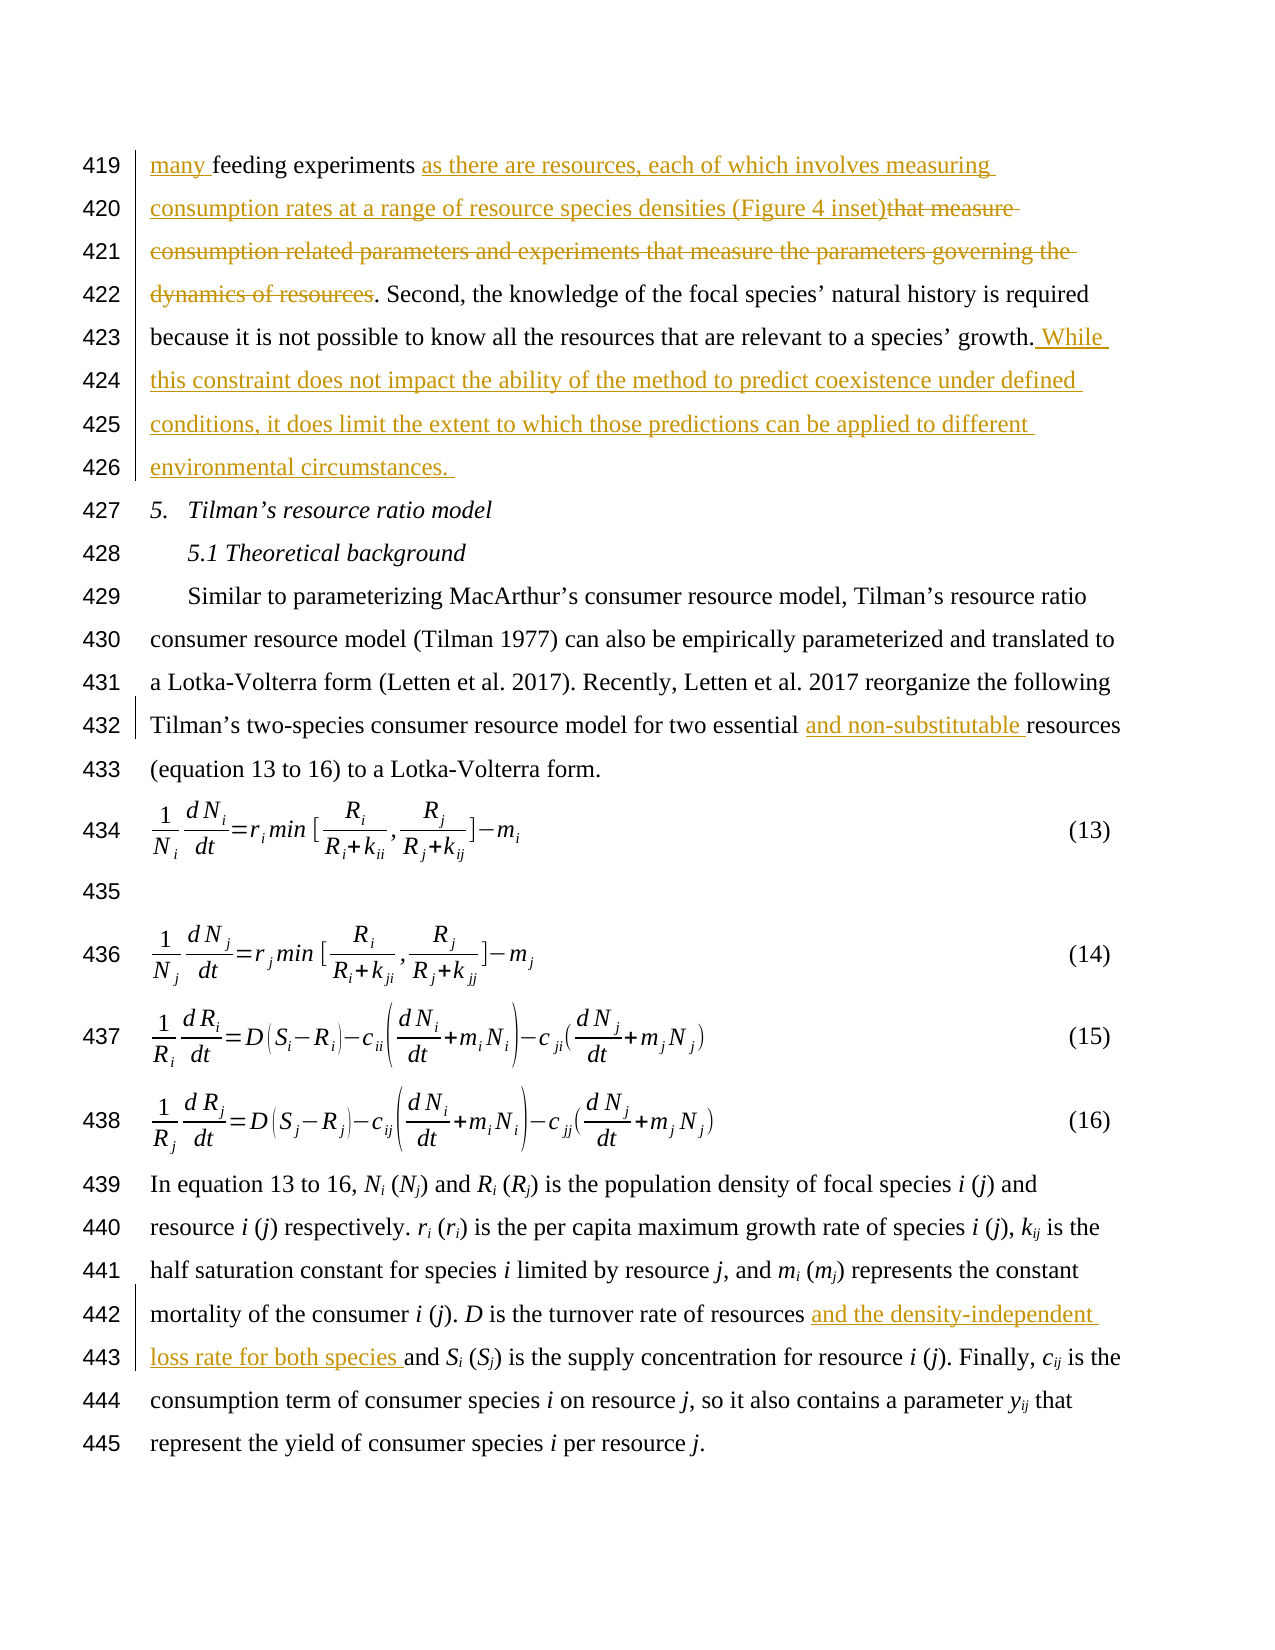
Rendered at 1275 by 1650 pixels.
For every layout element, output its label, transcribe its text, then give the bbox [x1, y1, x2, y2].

text Similar to parameterizing MacArthur’s consumer resource model, Tilman’s resource ratio consumer resource model (Tilman 1977) can also be empirically parameterized and translated to a Lotka-Volterra form (Letten et al. 2017). Recently, Letten et al. 2017 reorganize the following Tilman’s two-species consumer resource model for two essential resources (equation 13 to 16) to a Lotka-Volterra form. [150, 581, 1125, 782]
text In equation 13 to 16, Ni (Nj) and Ri (Rj) is the population density of focal species i (j) and resource i (j) respectively. ri (ri) is the per capita maximum growth rate of species i (j), kij is the half saturation constant for species i limited by resource j, and mi (mj) represents the constant mortality of the consumer i (j). D is the turnover rate of resources and Si (Sj) is the supply concentration for resource i (j). Finally, cij is the consumption term of consumer species i on resource j, so it also contains a parameter yij that represent the yield of consumer species i per resource j. [150, 1169, 1125, 1457]
text (14) [150, 921, 1125, 987]
text (15) [150, 1001, 1125, 1071]
text (16) [150, 1085, 1125, 1155]
text (13) [150, 797, 1125, 863]
list Theoretical background [187, 538, 1125, 567]
list Tilman’s resource ratio model [150, 495, 1125, 524]
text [150, 150, 1125, 481]
